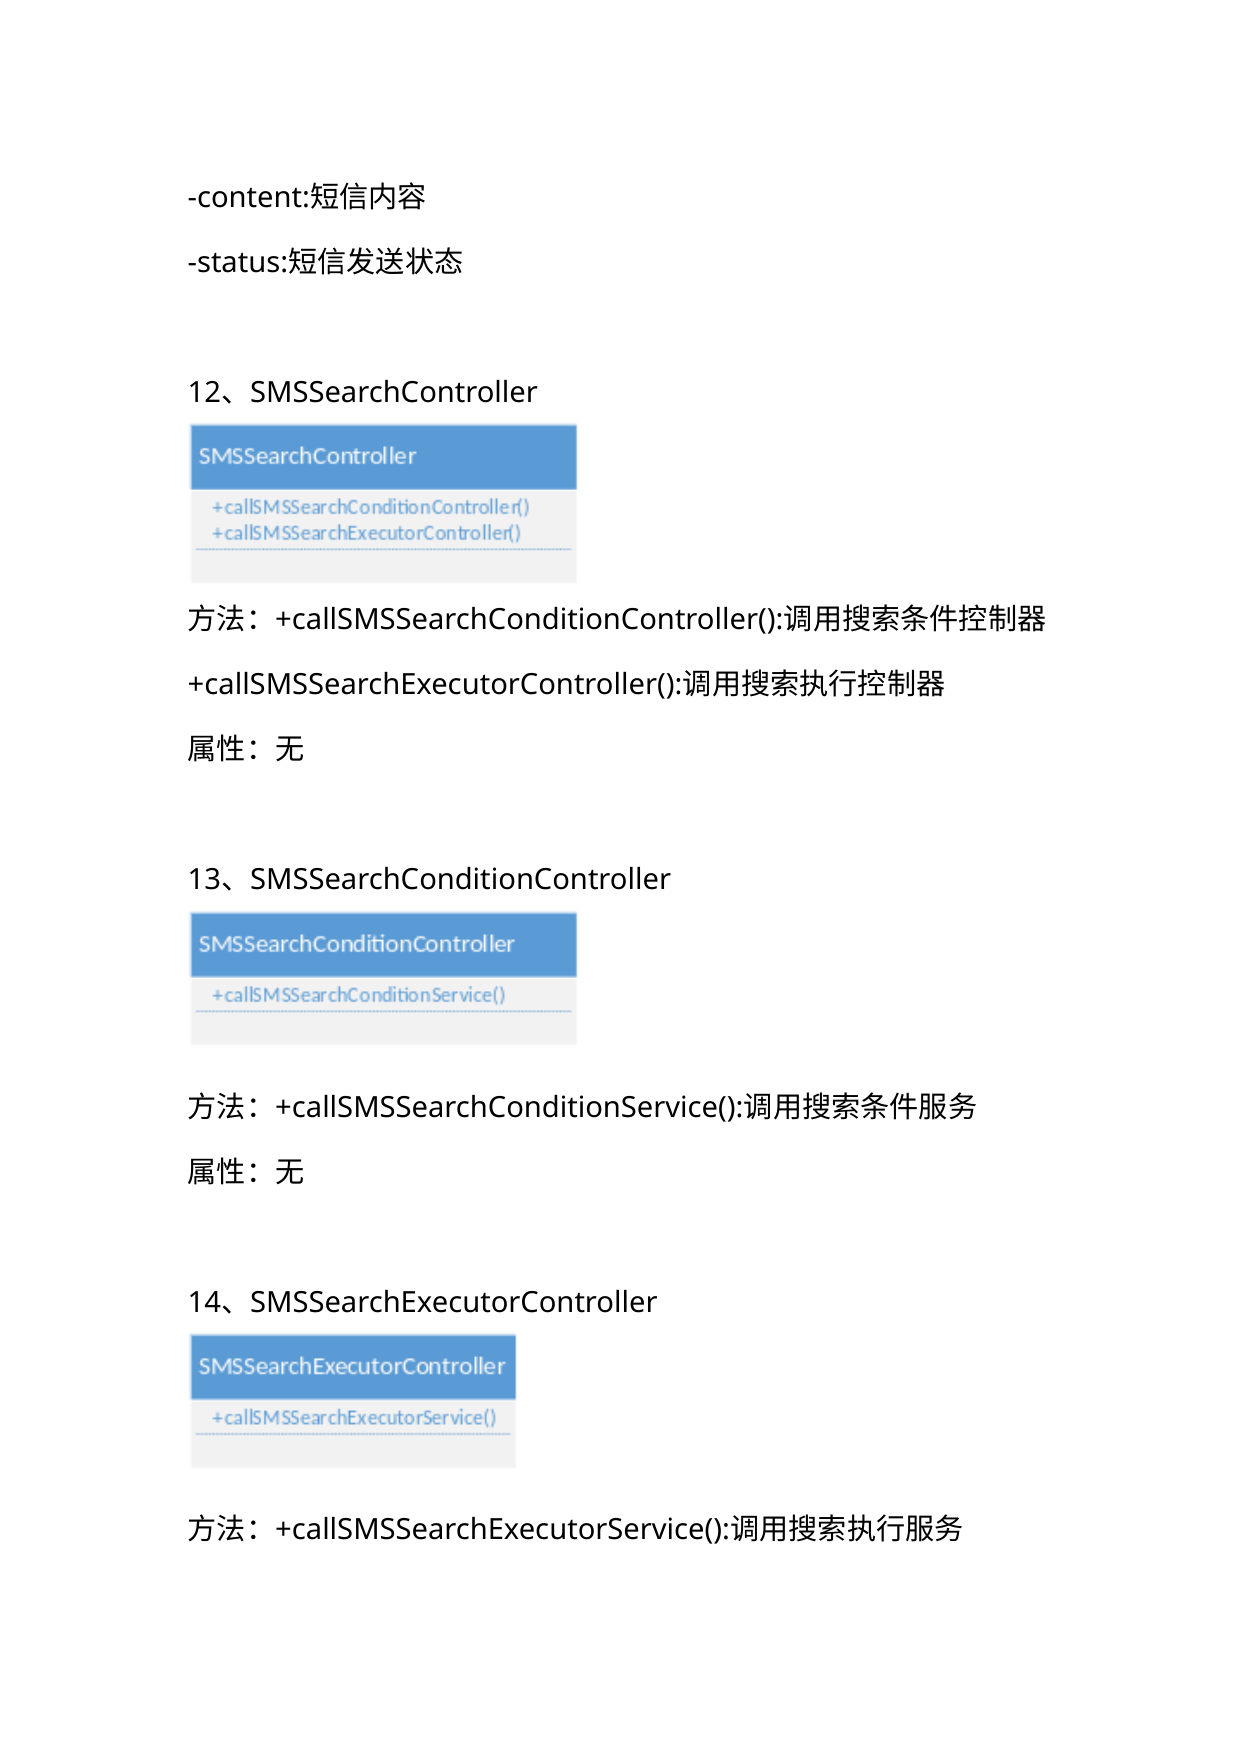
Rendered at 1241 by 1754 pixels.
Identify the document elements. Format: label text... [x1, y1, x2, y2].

text +callSMSSearchExecutorController():调用搜索执行控制器 [187, 649, 1053, 714]
text 12、SMSSearchController [187, 357, 1053, 422]
text 属性：无 [187, 1137, 1053, 1202]
text -content:短信内容 [187, 162, 1053, 227]
text 方法：+callSMSSearchConditionController():调用搜索条件控制器 [187, 584, 1053, 649]
text 14、SMSSearchExecutorController [187, 1267, 1053, 1332]
text 方法：+callSMSSearchExecutorService():调用搜索执行服务 [187, 1494, 1053, 1559]
text 13、SMSSearchConditionController [187, 844, 1053, 909]
text 属性：无 [187, 714, 1053, 779]
text -status:短信发送状态 [187, 227, 1053, 292]
text 方法：+callSMSSearchConditionService():调用搜索条件服务 [187, 1072, 1053, 1137]
